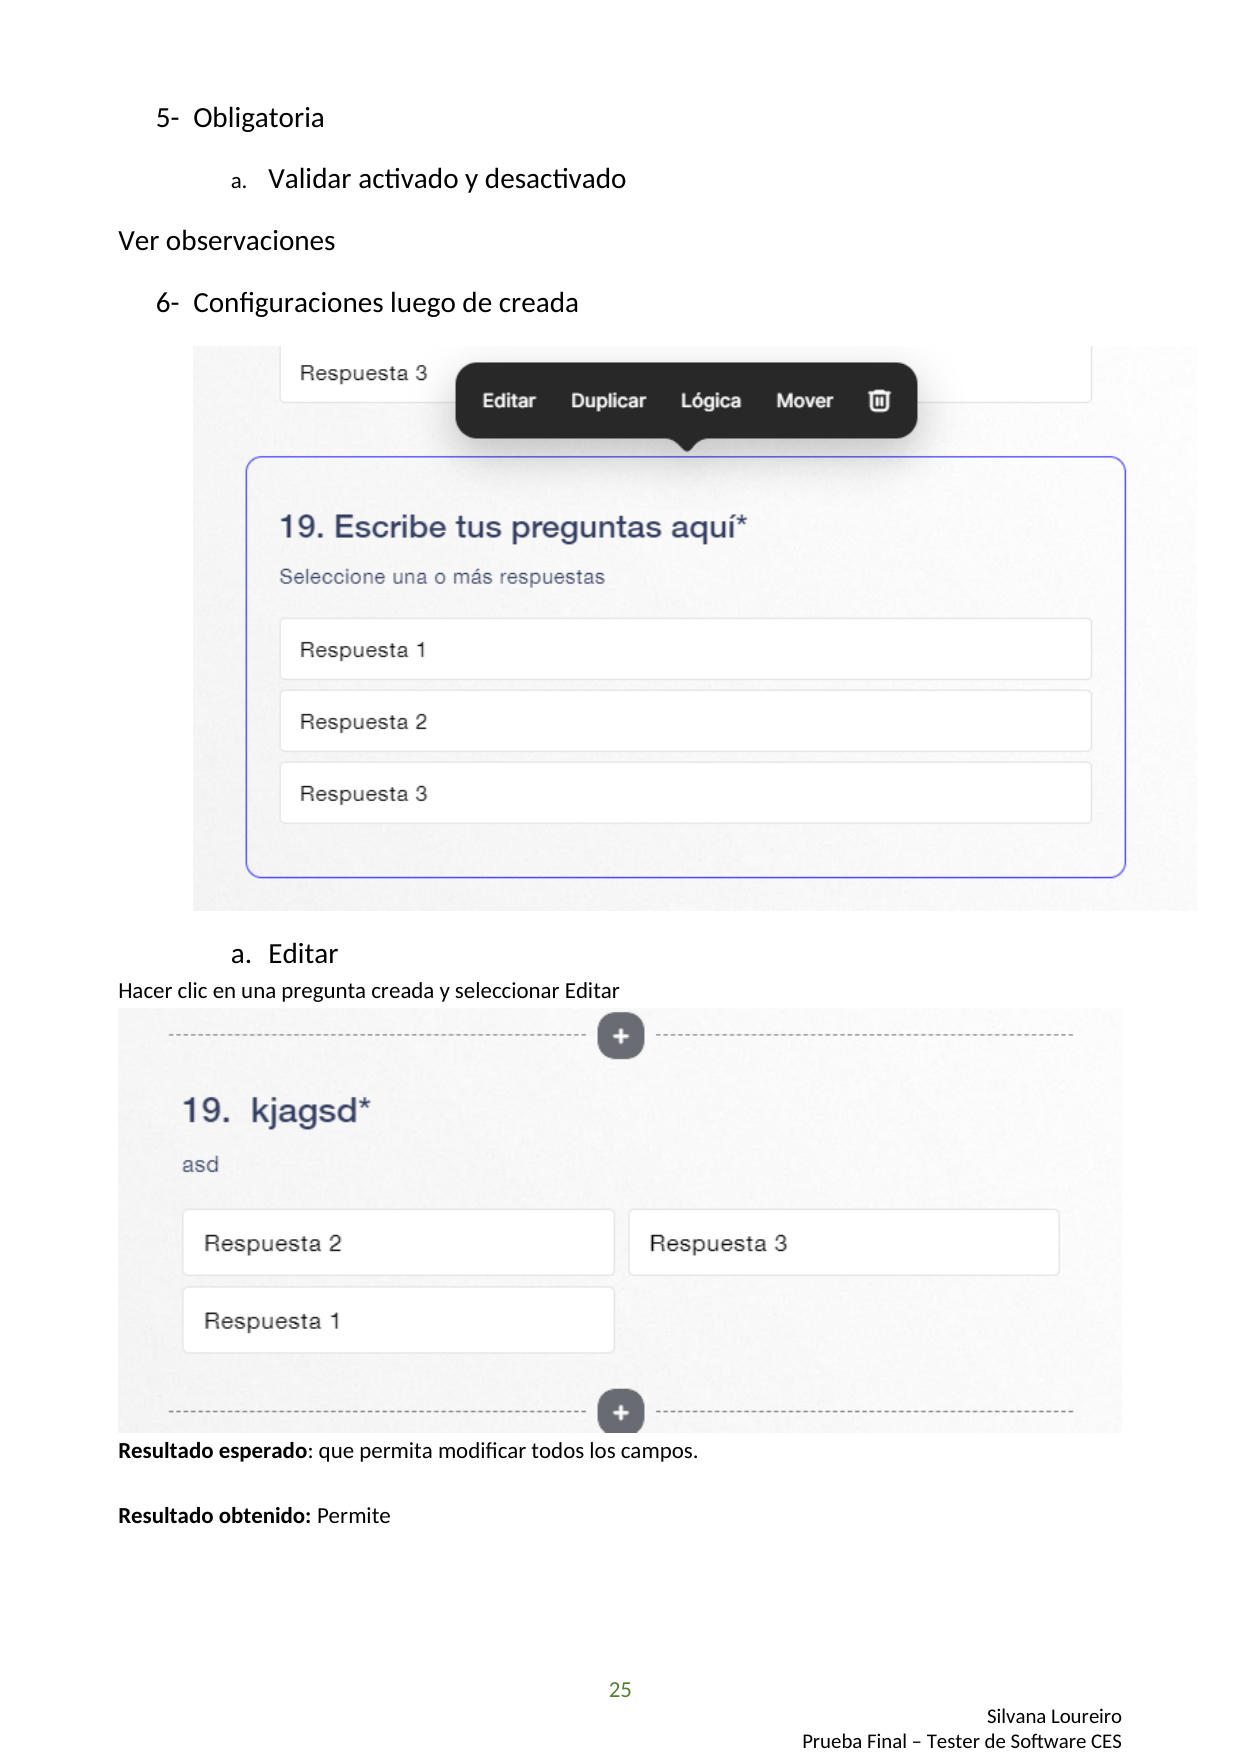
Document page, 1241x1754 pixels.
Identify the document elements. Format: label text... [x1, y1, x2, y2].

list Validar activado y desactivado [231, 161, 1122, 196]
picture [118, 1008, 1123, 1433]
list Configuraciones luego de creada [156, 284, 1122, 320]
picture [193, 346, 1198, 911]
text Ver observaciones [118, 222, 1122, 258]
list Editar [231, 935, 1122, 971]
text Hacer clic en una pregunta creada y seleccionar Editar [118, 976, 1122, 1004]
text Resultado esperado: que permita modificar todos los campos. [118, 1436, 1122, 1464]
list Obligatoria [156, 99, 1122, 134]
text Resultado obtenido: Permite [118, 1501, 1122, 1529]
